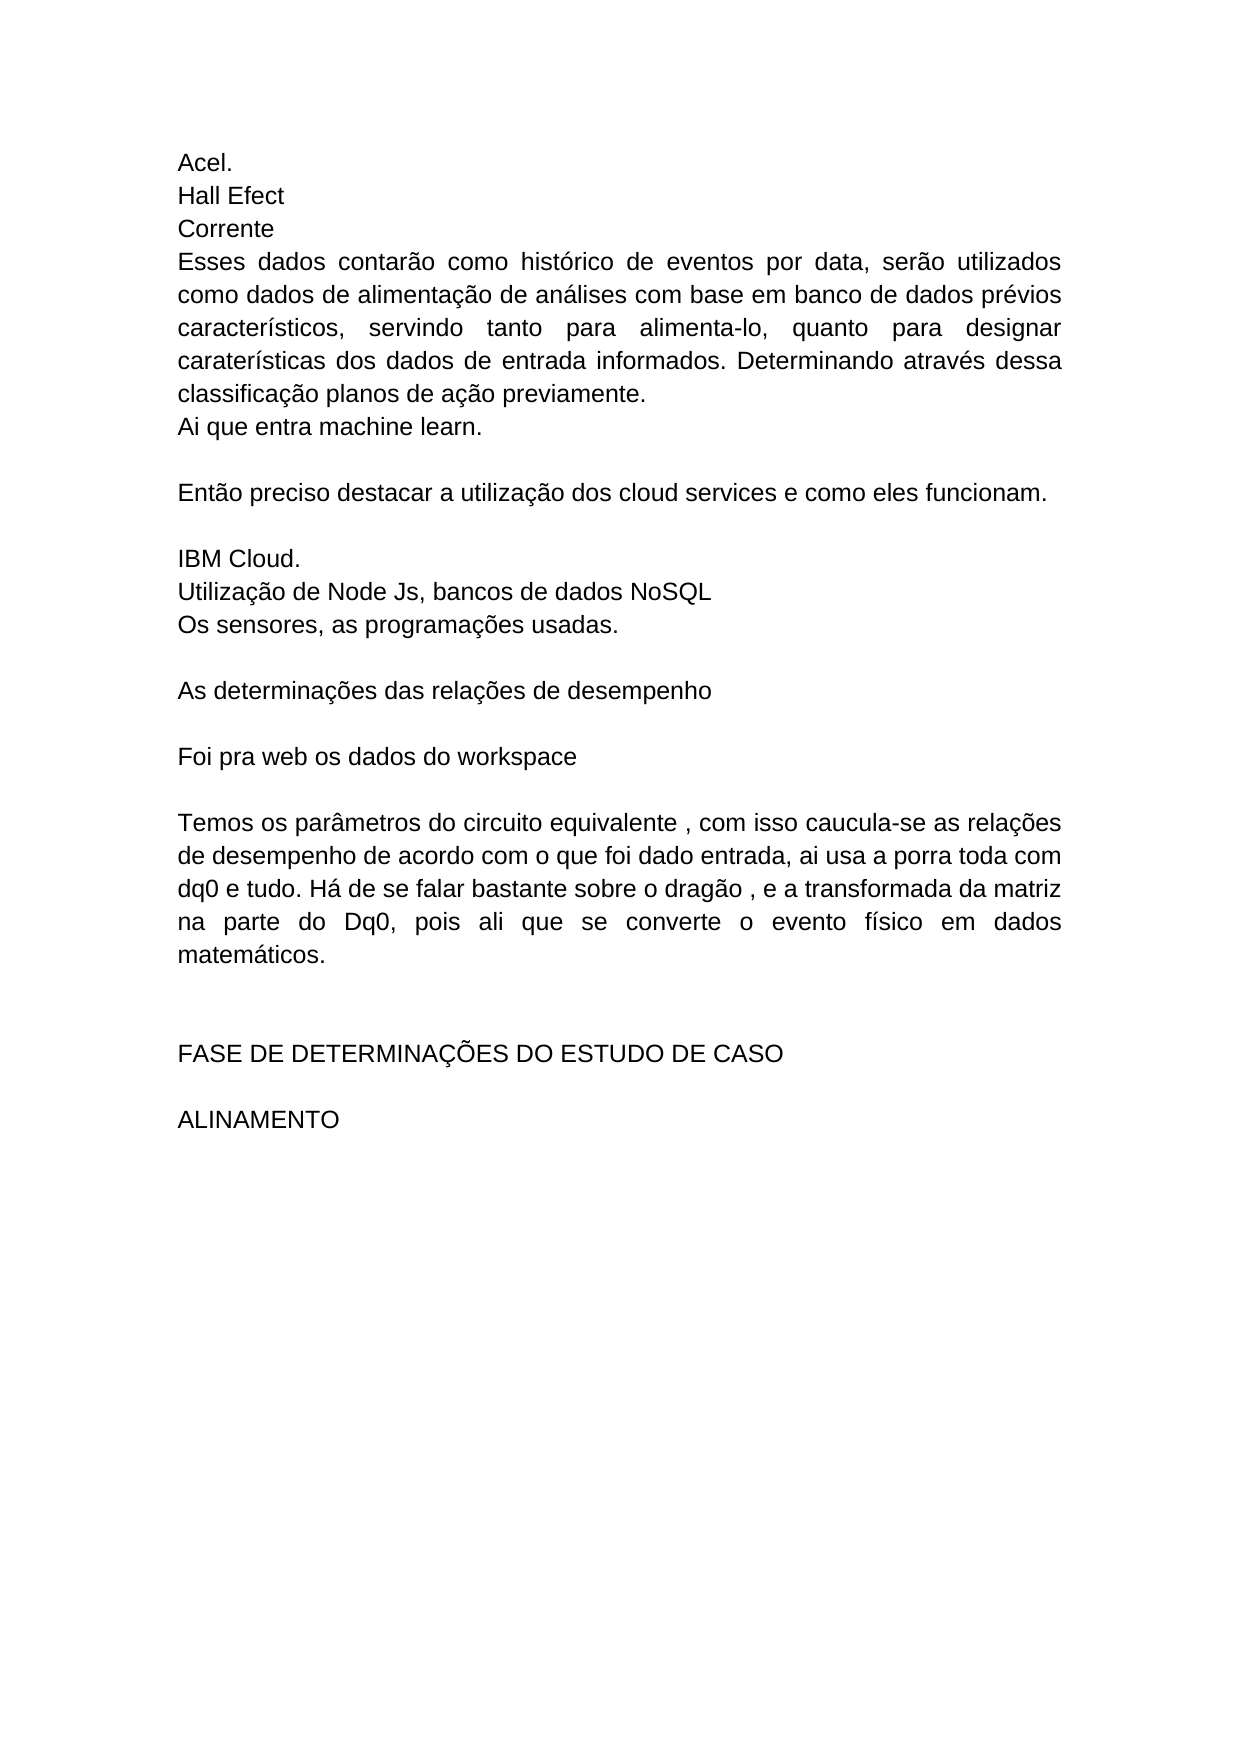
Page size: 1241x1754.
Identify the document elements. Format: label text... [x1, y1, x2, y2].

text Acel. [177, 148, 1063, 176]
text As determinações das relações de desempenho [177, 676, 1063, 705]
text Esses dados contarão como histórico de eventos por data, serão utilizados como dados de alimentação de análises com base em banco de dados prévios característicos, servindo tanto para alimenta-lo, quanto para designar caraterísticas dos dados de entrada informados. Determinando através dessa classificação planos de ação previamente. [177, 247, 1063, 408]
text Corrente [177, 214, 1063, 242]
text Foi pra web os dados do workspace [177, 742, 1063, 771]
text IBM Cloud. [177, 544, 1063, 573]
text FASE DE DETERMINAÇÕES DO ESTUDO DE CASO [177, 1039, 1063, 1068]
text Temos os parâmetros do circuito equivalente , com isso caucula-se as relações de desempenho de acordo com o que foi dado entrada, ai usa a porra toda com dq0 e tudo. Há de se falar bastante sobre o dragão , e a transformada da matriz na parte do Dq0, pois ali que se converte o evento físico em dados matemáticos. [177, 808, 1063, 969]
text Então preciso destacar a utilização dos cloud services e como eles funcionam. [177, 478, 1063, 507]
text ALINAMENTO [177, 1105, 1063, 1134]
text Ai que entra machine learn. [177, 412, 1063, 441]
text Utilização de Node Js, bancos de dados NoSQL [177, 577, 1063, 606]
text Os sensores, as programações usadas. [177, 610, 1063, 639]
text Hall Efect [177, 181, 1063, 209]
